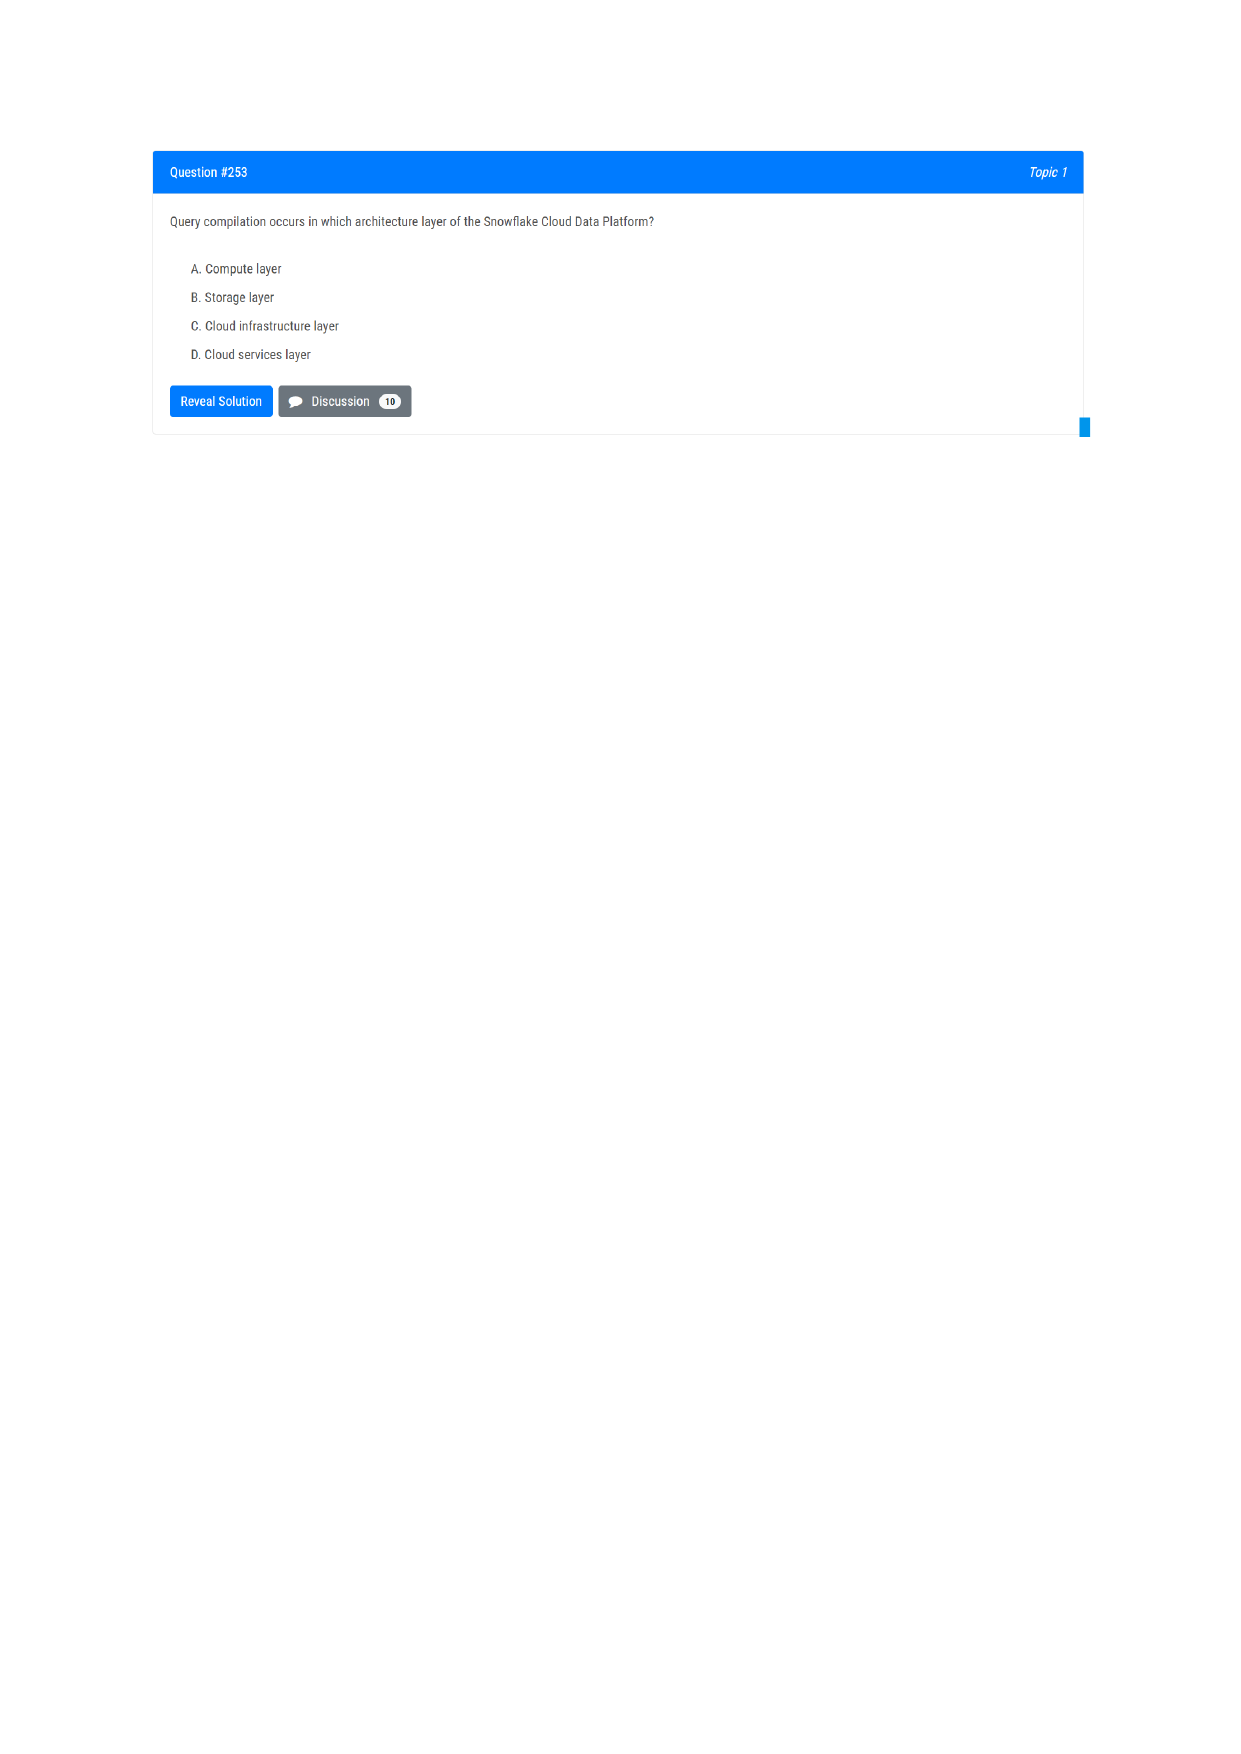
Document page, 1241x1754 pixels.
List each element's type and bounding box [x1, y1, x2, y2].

picture [150, 150, 1091, 437]
